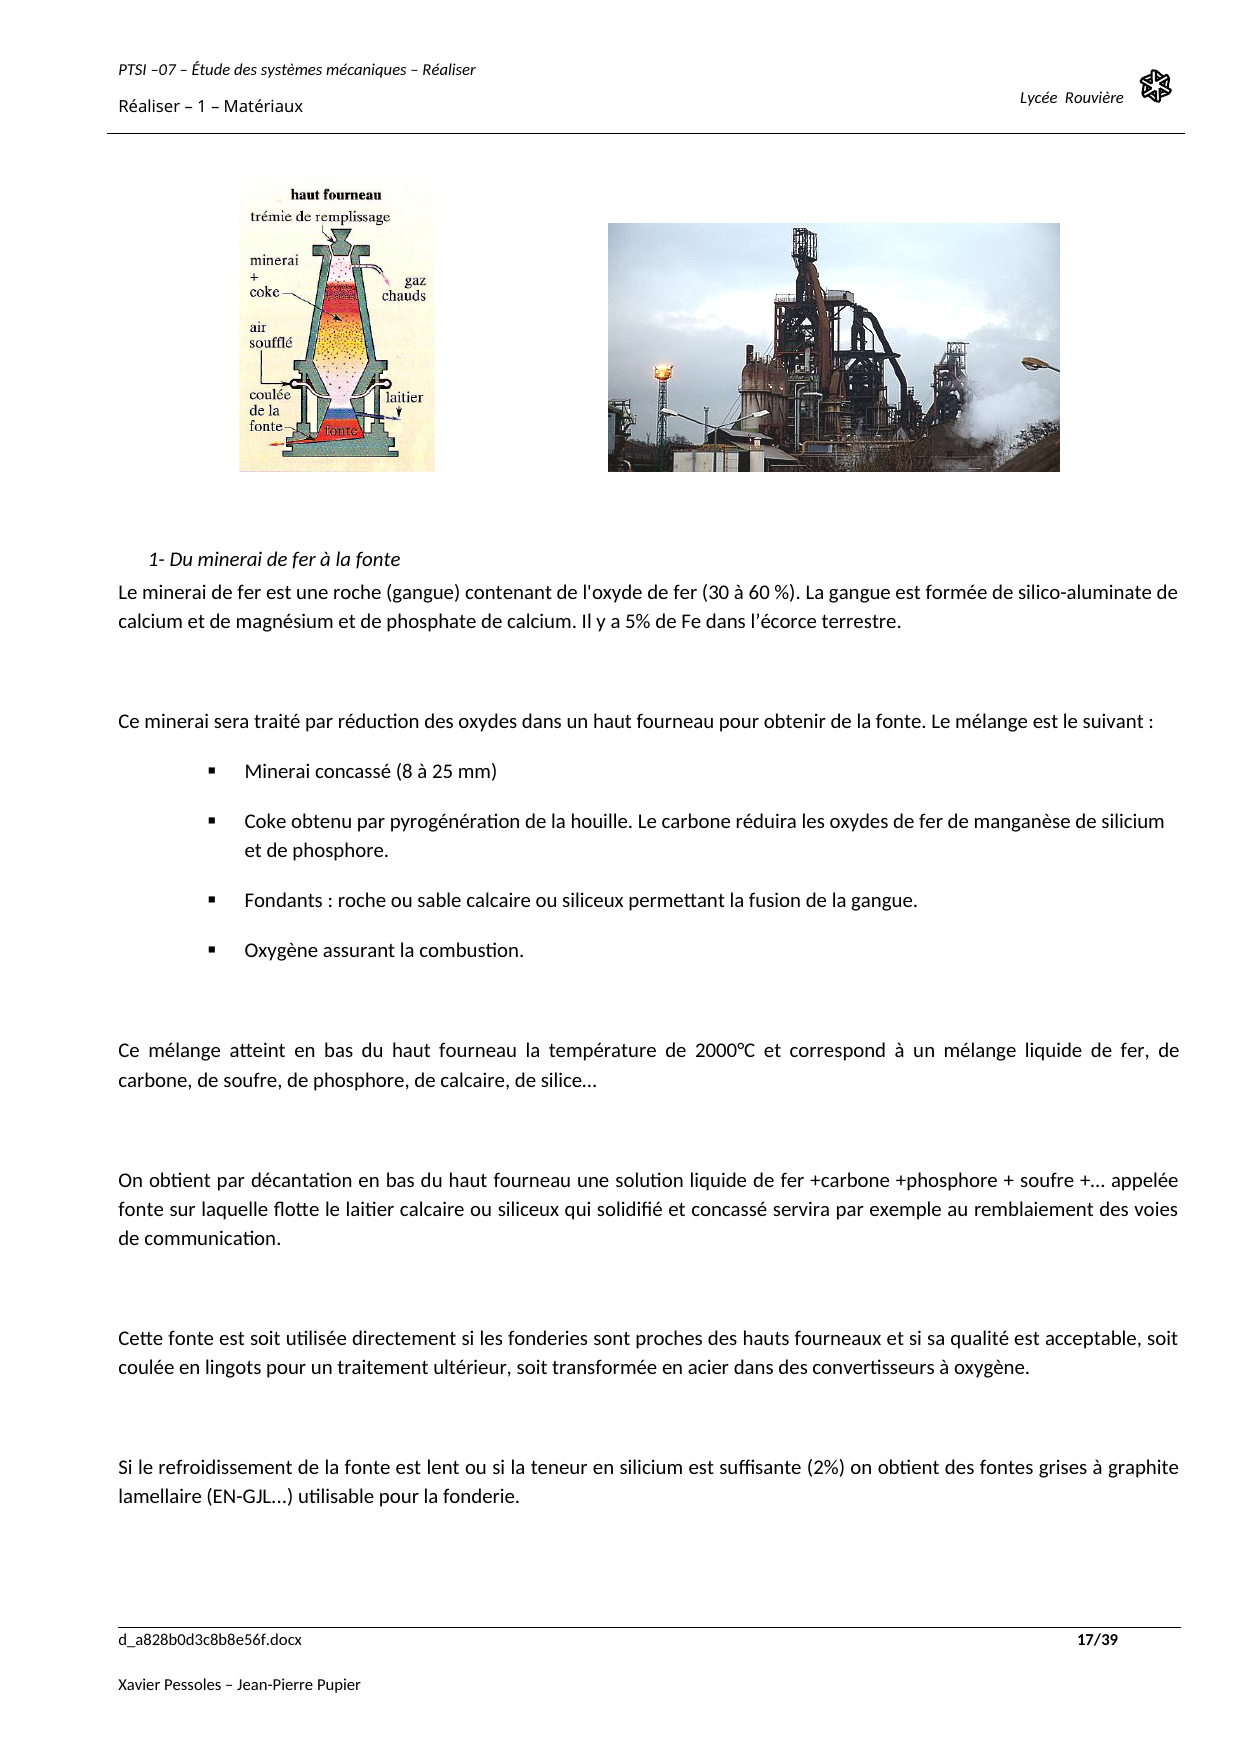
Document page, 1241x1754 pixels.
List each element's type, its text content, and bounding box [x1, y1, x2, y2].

list Minerai concassé (8 à 25 mm) [207, 758, 1181, 784]
text On obtient par décantation en bas du haut fourneau une solution liquide de fer +carbone +phosphore + soufre +… appelée fonte sur laquelle flotte le laitier calcaire ou siliceux qui solidifié et concassé servira par exemple au remblaiement des voies de communication. [118, 1167, 1181, 1251]
text Ce minerai sera traité par réduction des oxydes dans un haut fourneau pour obtenir de la fonte. Le mélange est le suivant : [118, 708, 1181, 734]
text Si le refroidissement de la fonte est lent ou si la teneur en silicium est suffisante (2%) on obtient des fontes grises à graphite lamellaire (EN-GJL...) utilisable pour la fonderie. [118, 1454, 1181, 1509]
text Ce mélange atteint en bas du haut fourneau la température de 2000°C et correspond à un mélange liquide de fer, de carbone, de soufre, de phosphore, de calcaire, de silice… [118, 1038, 1181, 1092]
picture [239, 177, 435, 472]
list Fondants : roche ou sable calcaire ou siliceux permettant la fusion de la gangue. [207, 888, 1181, 913]
subtitle Du minerai de fer à la fonte [124, 546, 1181, 571]
list Oxygène assurant la combustion. [207, 938, 1181, 963]
text Le minerai de fer est une roche (gangue) contenant de l'oxyde de fer (30 à 60 %). La gangue est formée de silico-aluminate de calcium et de magnésium et de phosphate de calcium. Il y a 5% de Fe dans l’écorce terrestre. [118, 579, 1181, 634]
list Coke obtenu par pyrogénération de la houille. Le carbone réduira les oxydes de fer de manganèse de silicium et de phosphore. [207, 808, 1181, 863]
text Cette fonte est soit utilisée directement si les fonderies sont proches des hauts fourneaux et si sa qualité est acceptable, soit coulée en lingots pour un traitement ultérieur, soit transformée en acier dans des convertisseurs à oxygène. [118, 1325, 1181, 1380]
